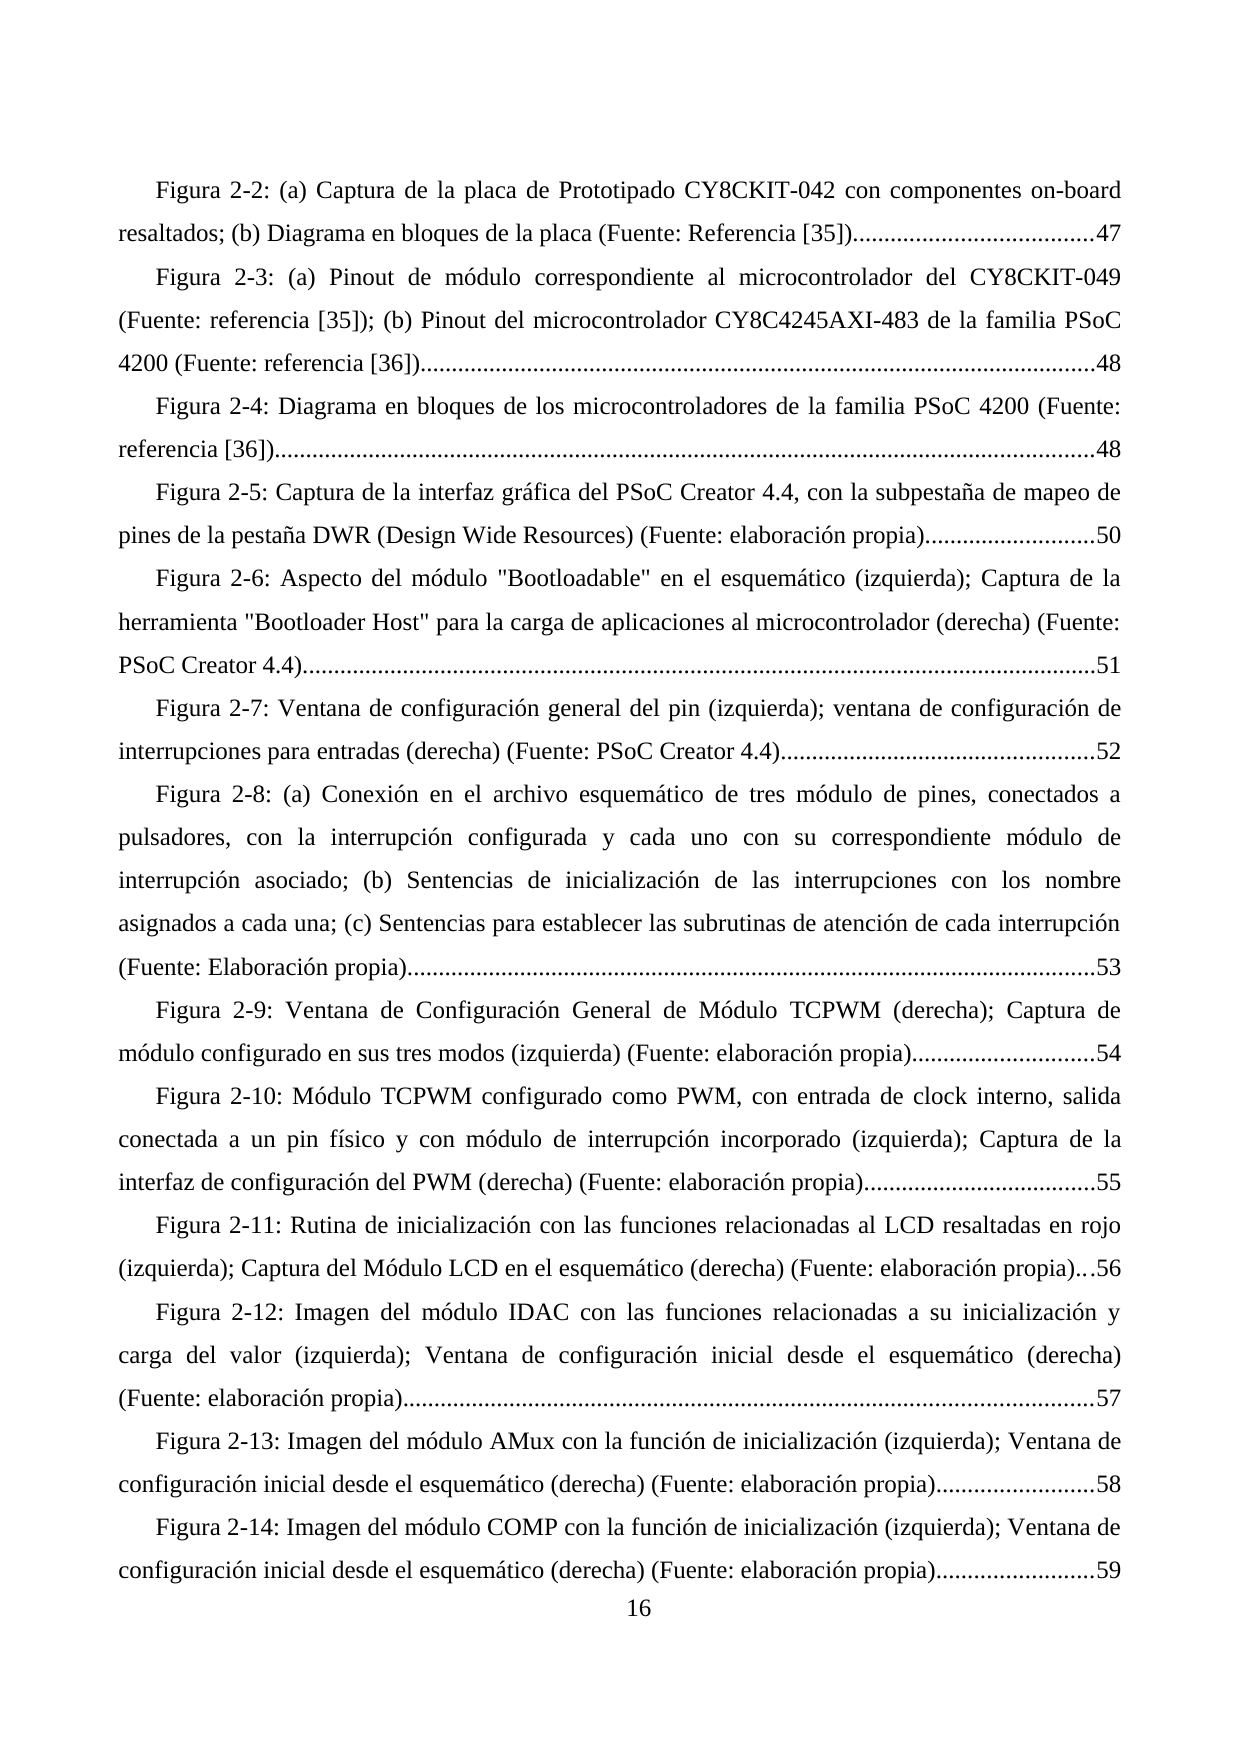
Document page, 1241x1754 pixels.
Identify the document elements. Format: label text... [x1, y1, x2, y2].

text Figura 2-2: (a) Captura de la placa de Prototipado CY8CKIT-042 con componentes on-board resaltados; (b) Diagrama en bloques de la placa (Fuente: Referencia [35]). 47 [118, 175, 1122, 247]
text Figura 2-8: (a) Conexión en el archivo esquemático de tres módulo de pines, conectados a pulsadores, con la interrupción configurada y cada uno con su correspondiente módulo de interrupción asociado; (b) Sentencias de inicialización de las interrupciones con los nombre asignados a cada una; (c) Sentencias para establecer las subrutinas de atención de cada interrupción (Fuente: Elaboración propia). 53 [118, 779, 1122, 980]
text Figura 2-12: Imagen del módulo IDAC con las funciones relacionadas a su inicialización y carga del valor (izquierda); Ventana de configuración inicial desde el esquemático (derecha) (Fuente: elaboración propia). 57 [118, 1297, 1122, 1412]
text Figura 2-9: Ventana de Configuración General de Módulo TCPWM (derecha); Captura de módulo configurado en sus tres modos (izquierda) (Fuente: elaboración propia). 54 [118, 995, 1122, 1067]
text Figura 2-5: Captura de la interfaz gráfica del PSoC Creator 4.4, con la subpestaña de mapeo de pines de la pestaña DWR (Design Wide Resources) (Fuente: elaboración propia). 50 [118, 477, 1122, 549]
text Figura 2-14: Imagen del módulo COMP con la función de inicialización (izquierda); Ventana de configuración inicial desde el esquemático (derecha) (Fuente: elaboración propia). 59 [118, 1512, 1122, 1584]
text Figura 2-10: Módulo TCPWM configurado como PWM, con entrada de clock interno, salida conectada a un pin físico y con módulo de interrupción incorporado (izquierda); Captura de la interfaz de configuración del PWM (derecha) (Fuente: elaboración propia). 55 [118, 1081, 1122, 1196]
text Figura 2-7: Ventana de configuración general del pin (izquierda); ventana de configuración de interrupciones para entradas (derecha) (Fuente: PSoC Creator 4.4). 52 [118, 693, 1122, 765]
text Figura 2-13: Imagen del módulo AMux con la función de inicialización (izquierda); Ventana de configuración inicial desde el esquemático (derecha) (Fuente: elaboración propia). 58 [118, 1426, 1122, 1498]
text Figura 2-4: Diagrama en bloques de los microcontroladores de la familia PSoC 4200 (Fuente: referencia [36]). 48 [118, 391, 1122, 463]
text Figura 2-3: (a) Pinout de módulo correspondiente al microcontrolador del CY8CKIT-049 (Fuente: referencia [35]); (b) Pinout del microcontrolador CY8C4245AXI-483 de la familia PSoC 4200 (Fuente: referencia [36]). 48 [118, 262, 1122, 377]
text Figura 2-6: Aspecto del módulo "Bootloadable" en el esquemático (izquierda); Captura de la herramienta "Bootloader Host" para la carga de aplicaciones al microcontrolador (derecha) (Fuente: PSoC Creator 4.4). 51 [118, 563, 1122, 678]
text Figura 2-11: Rutina de inicialización con las funciones relacionadas al LCD resaltadas en rojo (izquierda); Captura del Módulo LCD en el esquemático (derecha) (Fuente: elaboración propia). 56 [118, 1210, 1122, 1282]
